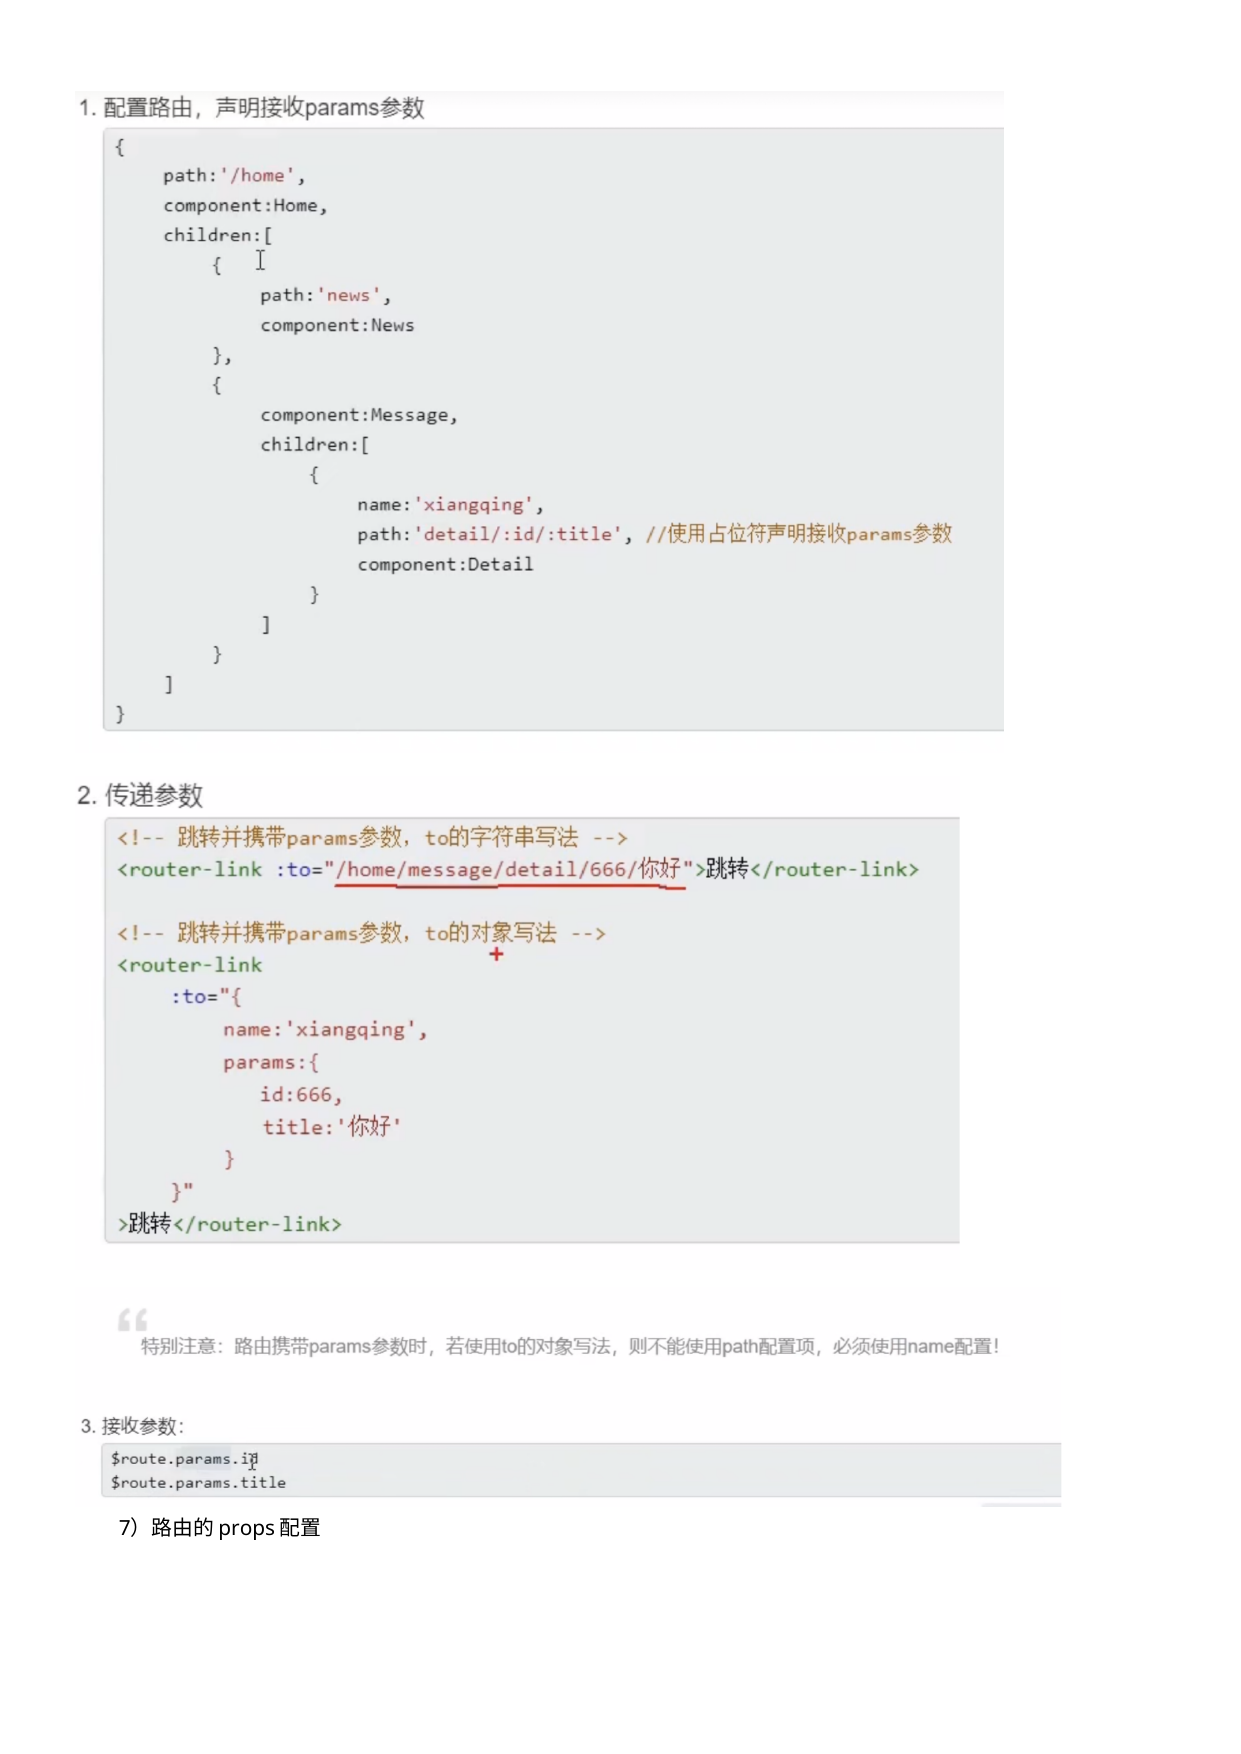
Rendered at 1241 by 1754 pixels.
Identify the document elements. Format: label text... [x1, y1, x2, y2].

list 路由的props配置 [75, 1511, 1165, 1543]
picture [75, 1287, 1062, 1507]
picture [75, 776, 960, 1270]
picture [75, 91, 1004, 753]
